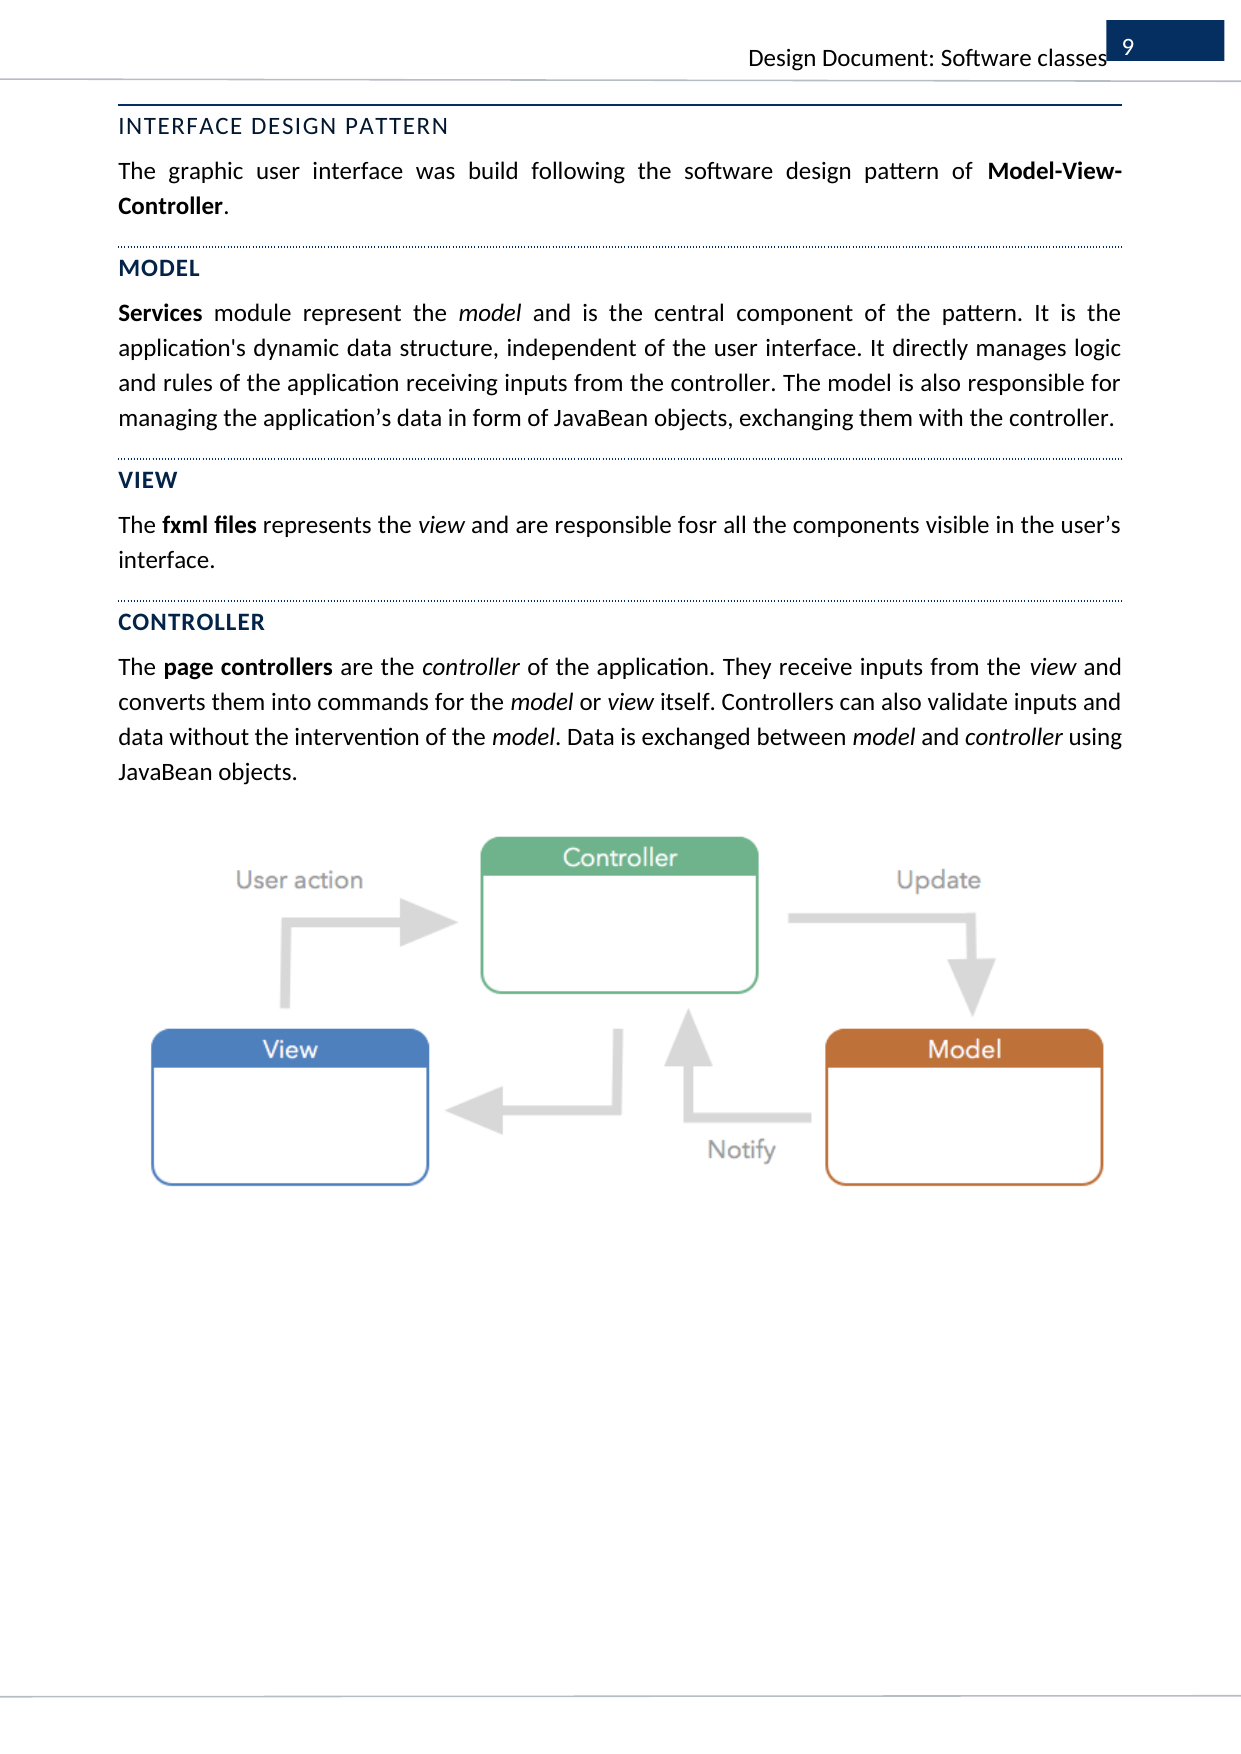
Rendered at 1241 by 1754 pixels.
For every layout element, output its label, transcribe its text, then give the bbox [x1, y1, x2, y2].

subtitle View [118, 458, 1122, 494]
subtitle Controller [118, 600, 1122, 636]
text Services module represent the model and is the central component of the pattern. It is the application's dynamic data structure, independent of the user interface. It directly manages logic and rules of the application receiving inputs from the controller. The model is also responsible for managing the application’s data in form of JavaBean objects, exchanging them with the controller. [118, 297, 1122, 433]
text The page controllers are the controller of the application. They receive inputs from the view and converts them into commands for the model or view itself. Controllers can also validate inputs and data without the intervention of the model. Data is exchanged between model and controller using JavaBean objects. [118, 651, 1122, 787]
text The graphic user interface was build following the software design pattern of Model-View-Controller. [118, 155, 1122, 221]
subtitle Model [118, 246, 1122, 282]
picture [118, 812, 1123, 1207]
text The fxml files represents the view and are responsible fosr all the components visible in the user’s interface. [118, 509, 1122, 575]
subtitle Interface Design Pattern [118, 106, 1122, 141]
